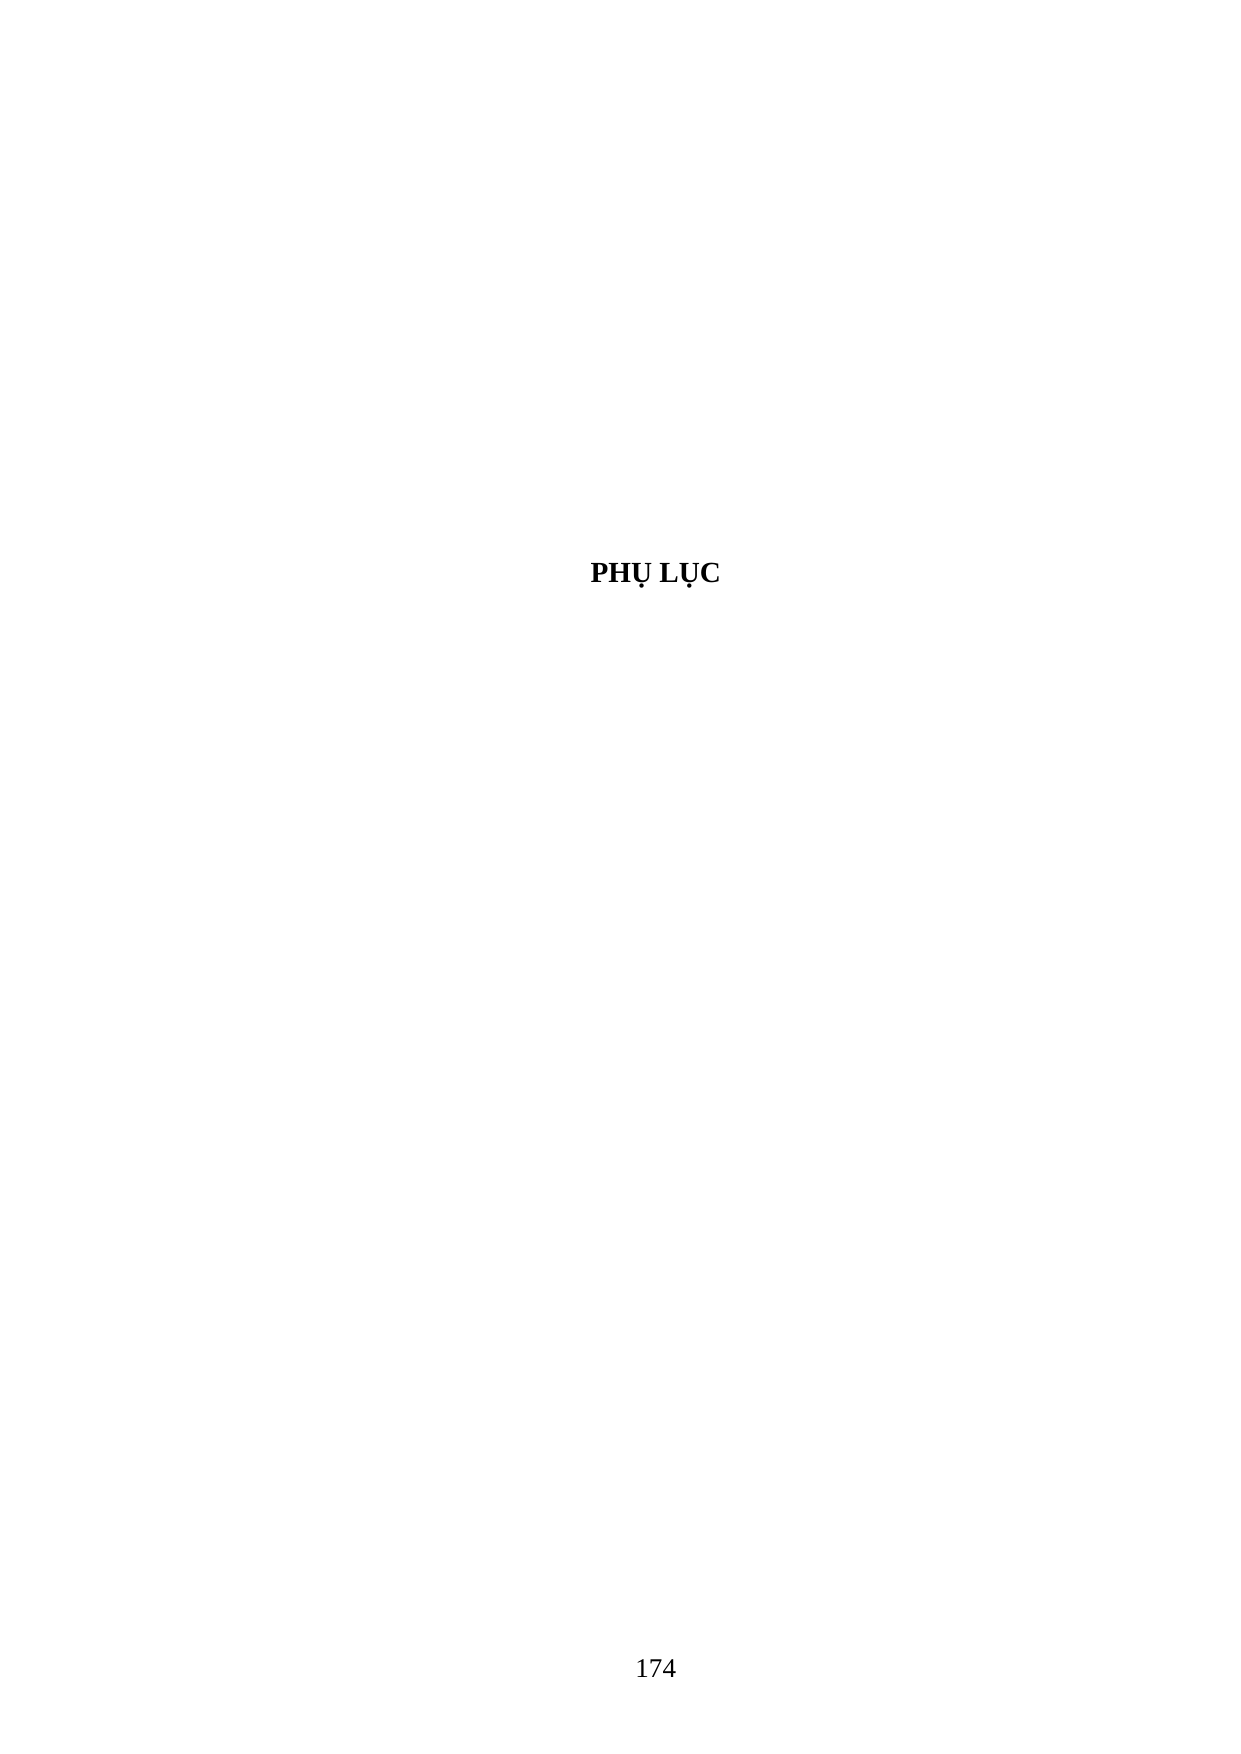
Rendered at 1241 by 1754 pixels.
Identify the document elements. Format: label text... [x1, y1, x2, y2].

text PHỤ LỤC [189, 556, 1122, 589]
